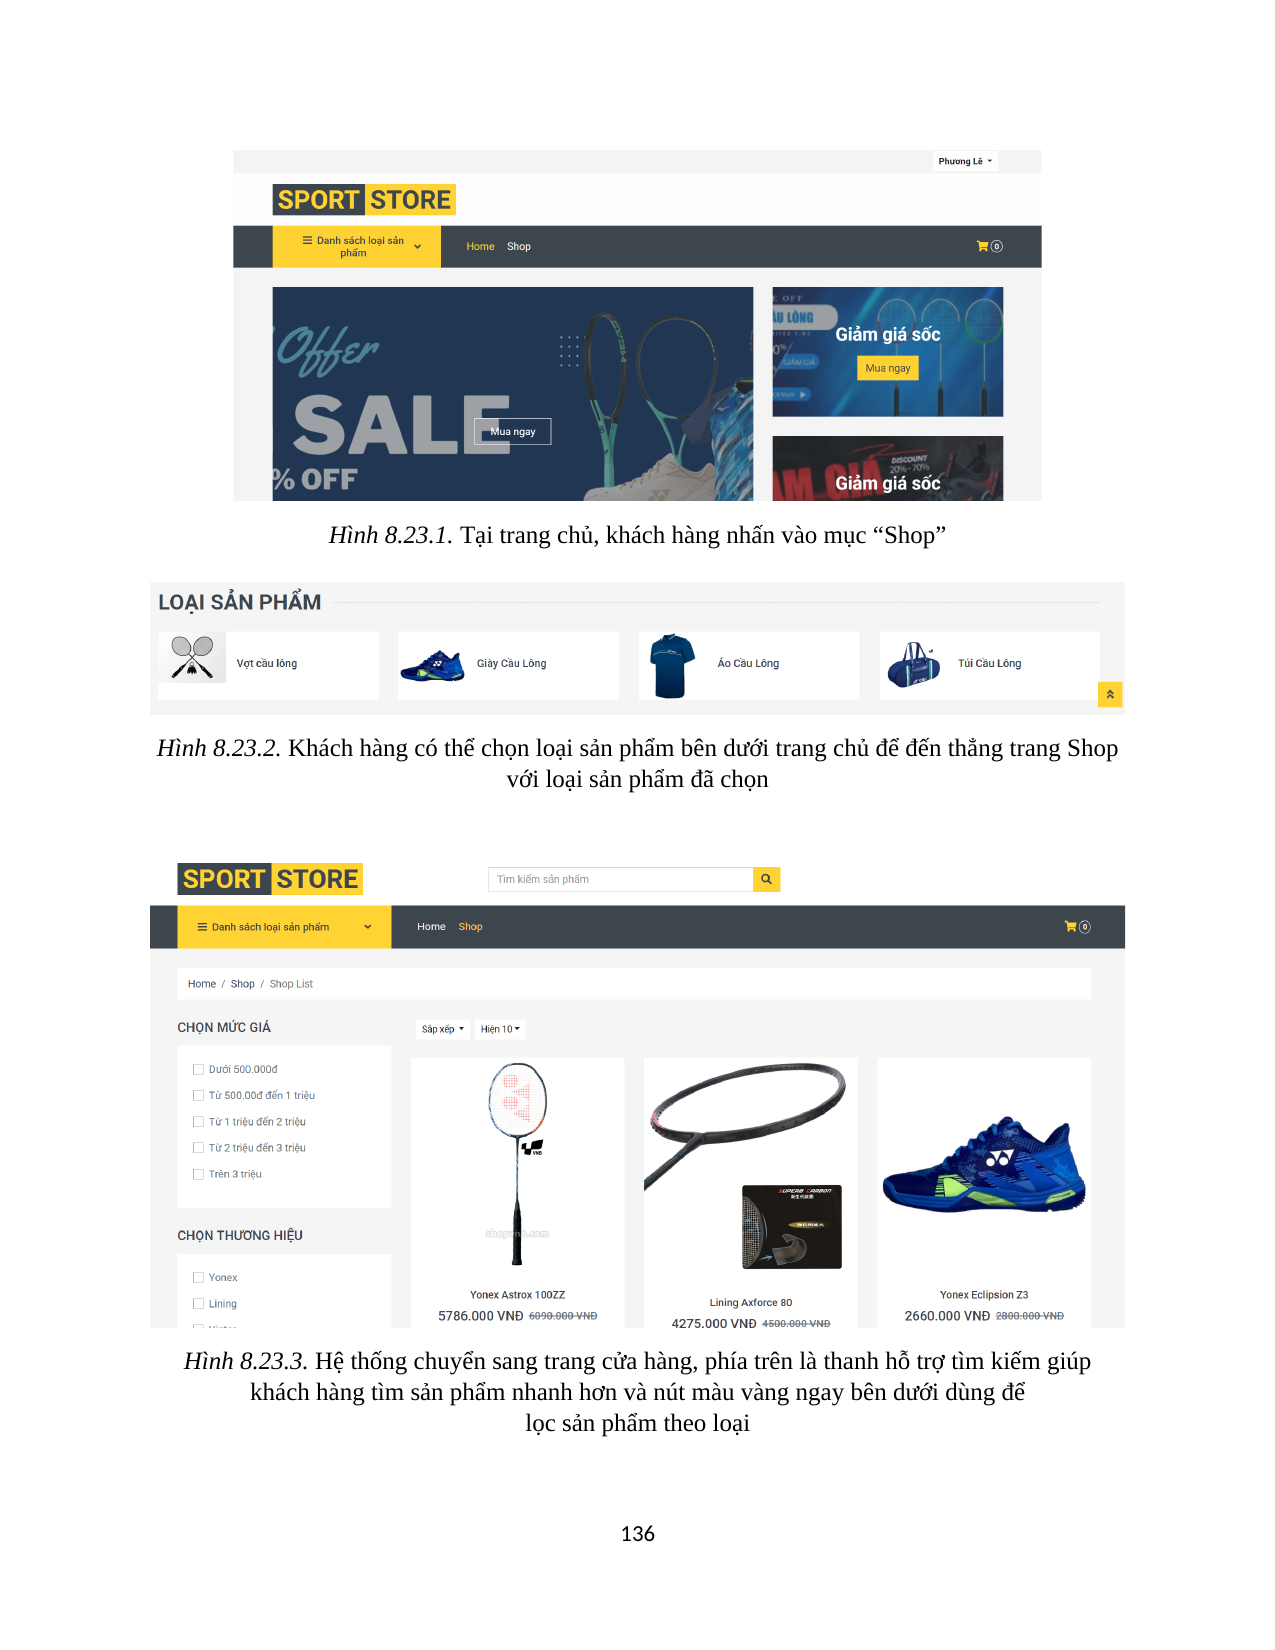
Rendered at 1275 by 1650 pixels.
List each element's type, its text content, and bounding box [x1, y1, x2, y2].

picture [233, 150, 1042, 501]
text lọc sản phẩm theo loại [150, 1408, 1125, 1437]
text khách hàng tìm sản phẩm nhanh hơn và nút màu vàng ngay bên dưới dùng để [150, 1377, 1125, 1406]
picture [150, 857, 1125, 1328]
text Hình 8.23.1. Tại trang chủ, khách hàng nhấn vào mục “Shop” [150, 520, 1125, 549]
text Hình 8.23.2. Khách hàng có thể chọn loại sản phẩm bên dưới trang chủ để đến thẳng trang Shop với loại sản phẩm đã chọn [150, 733, 1125, 793]
picture [150, 582, 1125, 715]
text Hình 8.23.3. Hệ thống chuyển sang trang cửa hàng, phía trên là thanh hỗ trợ tìm kiếm giúp [150, 1346, 1125, 1375]
